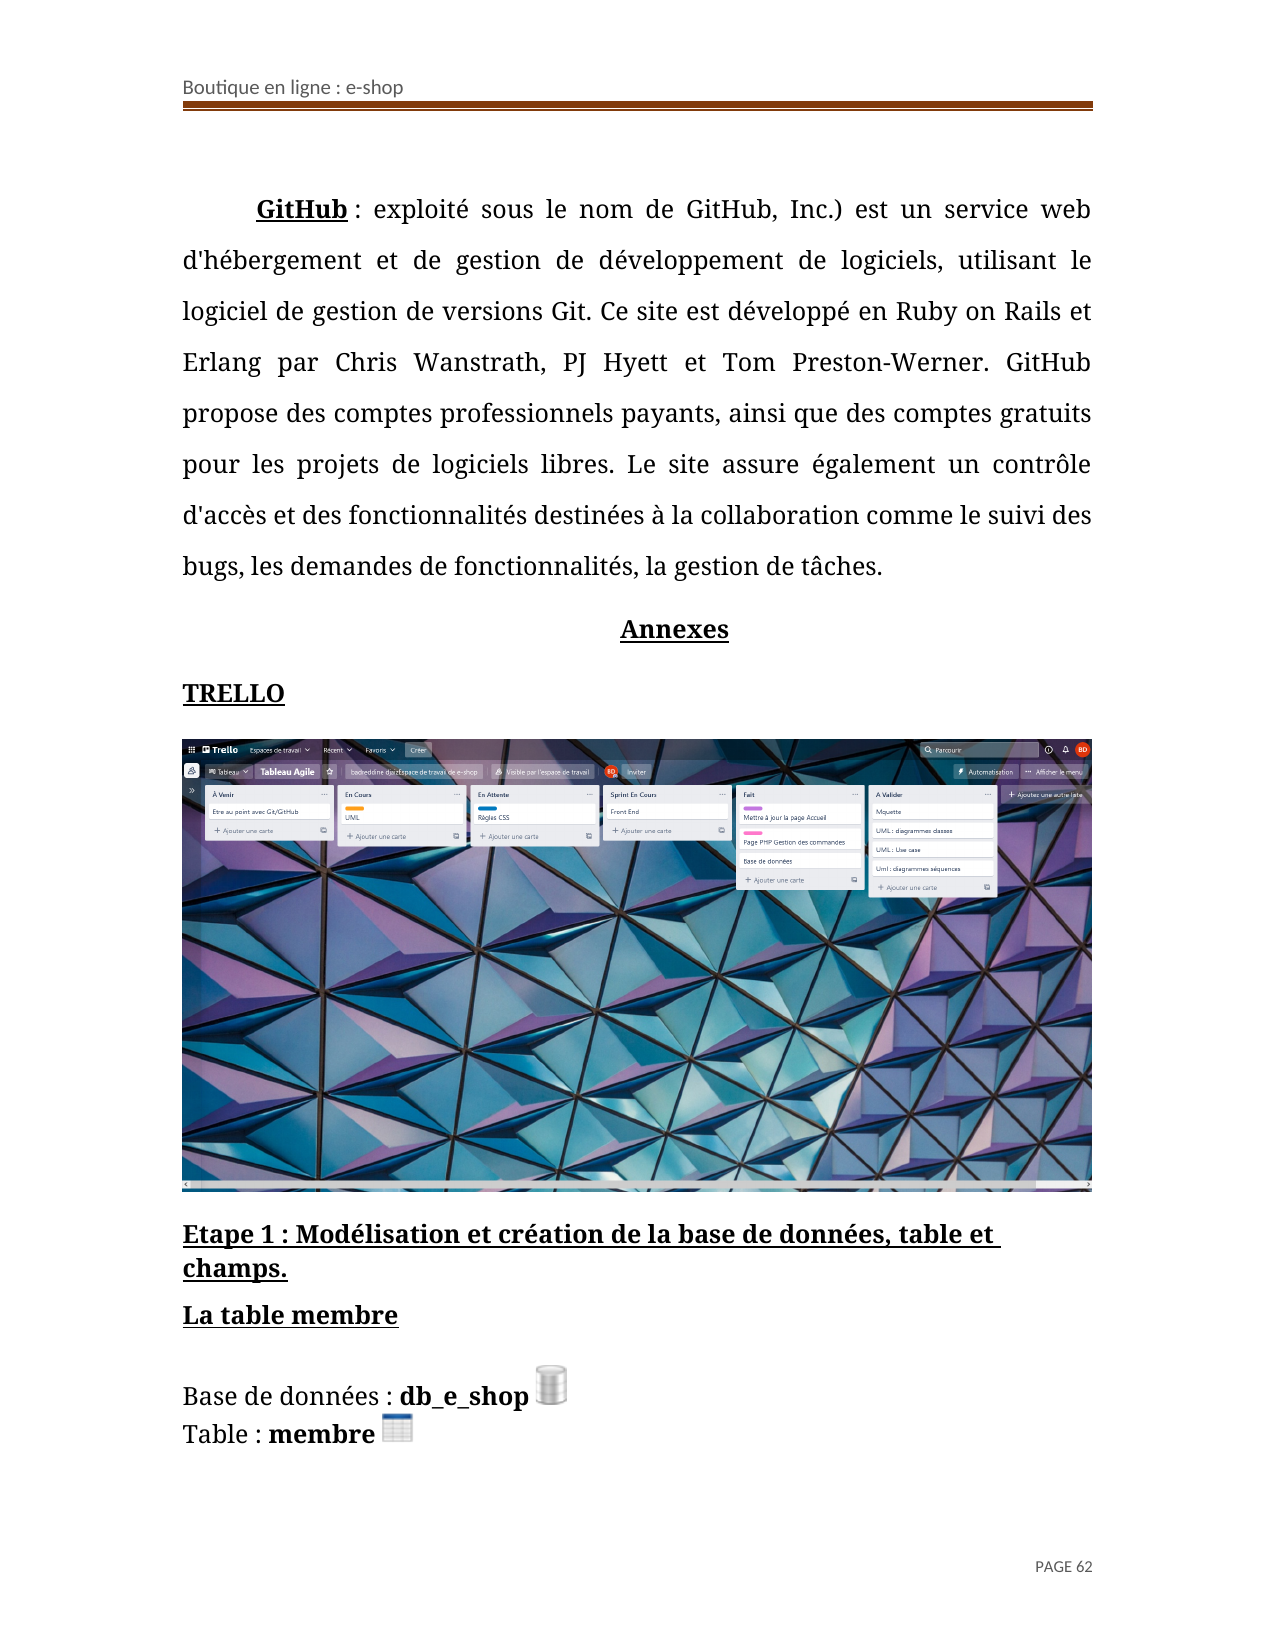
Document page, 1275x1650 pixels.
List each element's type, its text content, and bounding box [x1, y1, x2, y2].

picture [182, 739, 1092, 1192]
picture [382, 1412, 414, 1444]
text Annexes [182, 612, 1093, 646]
text GitHub : exploité sous le nom de GitHub, Inc.) est un service web d'hébergement et de gestion de développement de logiciels, utilisant le logiciel de gestion de versions Git. Ce site est développé en Ruby on Rails et Erlang par Chris Wanstrath, PJ Hyett et Tom Preston-Werner. GitHub propose des comptes professionnels payants, ainsi que des comptes gratuits pour les projets de logiciels libres. Le site assure également un contrôle d'accès et des fonctionnalités destinées à la collaboration comme le suivi des bugs, les demandes de fonctionnalités, la gestion de tâches. [182, 191, 1093, 583]
text La table membre Base de données : db_e_shop Table : membre [182, 1298, 1093, 1476]
picture [535, 1365, 567, 1405]
text Etape 1 : Modélisation et création de la base de données, table et champs. [182, 1217, 1093, 1285]
text TRELLO [182, 676, 1093, 710]
